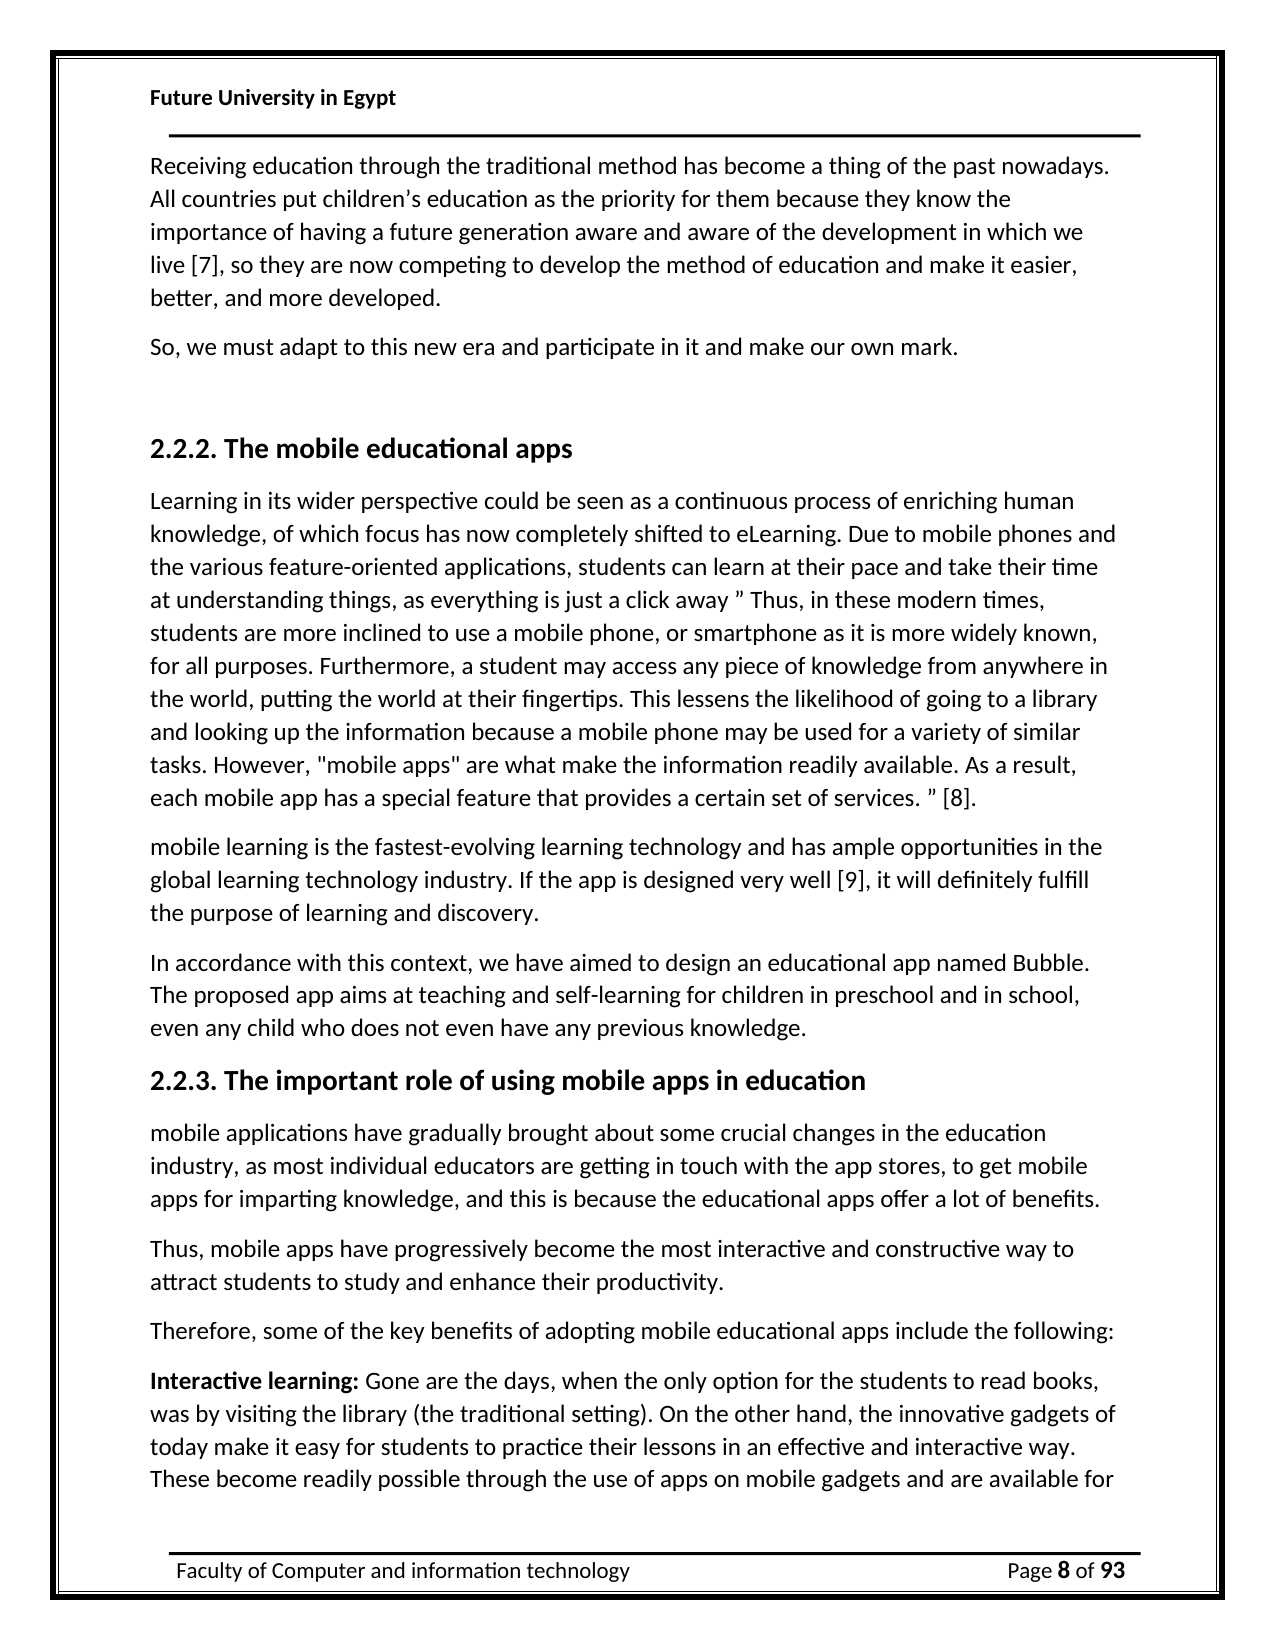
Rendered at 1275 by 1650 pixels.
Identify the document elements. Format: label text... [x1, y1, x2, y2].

text Therefore, some of the key benefits of adopting mobile educational apps include the following: [150, 1315, 1125, 1346]
text mobile learning is the fastest-evolving learning technology and has ample opportunities in the global learning technology industry. If the app is designed very well [9], it will definitely fulfill the purpose of learning and discovery. [150, 831, 1125, 928]
text Receiving education through the traditional method has become a thing of the past nowadays. All countries put children’s education as the priority for them because they know the importance of having a future generation aware and aware of the development in which we live [7], so they are now competing to develop the method of education and make it easier, better, and more developed. [150, 150, 1125, 312]
text In accordance with this context, we have aimed to design an educational app named Bubble. The proposed app aims at teaching and self-learning for children in preschool and in school, even any child who does not even have any previous knowledge. [150, 947, 1125, 1043]
text 2.2.2. The mobile educational apps [150, 430, 1125, 466]
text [150, 1365, 1125, 1494]
text Learning in its wider perspective could be seen as a continuous process of enriching human knowledge, of which focus has now completely shifted to eLearning. Due to mobile phones and the various feature-oriented applications, students can learn at their pace and take their time at understanding things, as everything is just a click away ” Thus, in these modern times, students are more inclined to use a mobile phone, or smartphone as it is more widely known, for all purposes. Furthermore, a student may access any piece of knowledge from anywhere in the world, putting the world at their fingertips. This lessens the likelihood of going to a library and looking up the information because a mobile phone may be used for a variety of similar tasks. However, "mobile apps" are what make the information readily available. As a result, each mobile app has a special feature that provides a certain set of services. ” [8]. [150, 486, 1125, 812]
text So, we must adapt to this new era and participate in it and make our own mark. [150, 331, 1125, 362]
text Thus, mobile apps have progressively become the most interactive and constructive way to attract students to study and enhance their productivity. [150, 1233, 1125, 1296]
text mobile applications have gradually brought about some crucial changes in the education industry, as most individual educators are getting in touch with the app stores, to get mobile apps for imparting knowledge, and this is because the educational apps offer a lot of benefits. [150, 1117, 1125, 1214]
text 2.2.3. The important role of using mobile apps in education [150, 1062, 1125, 1098]
